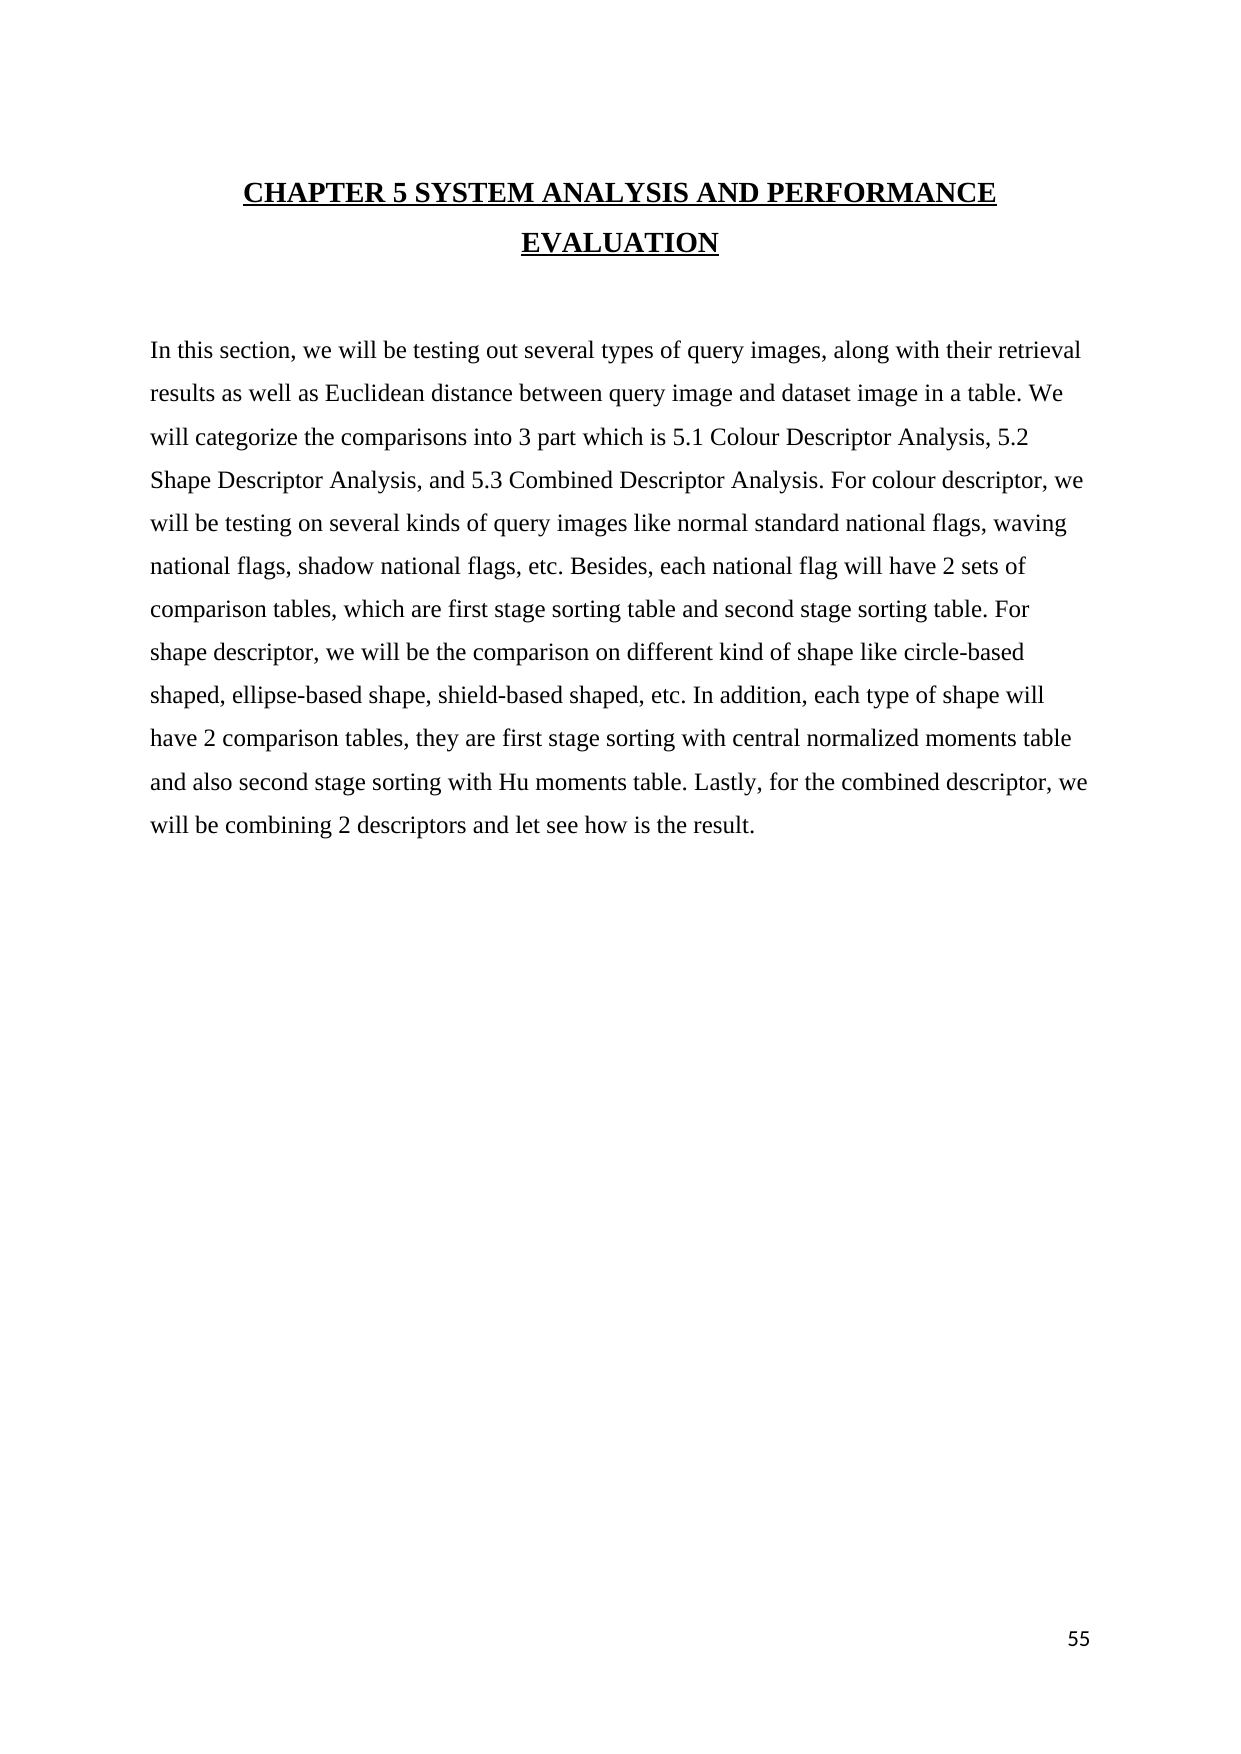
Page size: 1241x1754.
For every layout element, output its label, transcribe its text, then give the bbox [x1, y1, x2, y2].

subtitle CHAPTER 5 SYSTEM ANALYSIS AND PERFORMANCE EVALUATION [150, 175, 1090, 259]
text In this section, we will be testing out several types of query images, along with their retrieval results as well as Euclidean distance between query image and dataset image in a table. We will categorize the comparisons into 3 part which is 5.1 Colour Descriptor Analysis, 5.2 Shape Descriptor Analysis, and 5.3 Combined Descriptor Analysis. For colour descriptor, we will be testing on several kinds of query images like normal standard national flags, waving national flags, shadow national flags, etc. Besides, each national flag will have 2 sets of comparison tables, which are first stage sorting table and second stage sorting table. For shape descriptor, we will be the comparison on different kind of shape like circle-based shaped, ellipse-based shape, shield-based shaped, etc. In addition, each type of shape will have 2 comparison tables, they are first stage sorting with central normalized moments table and also second stage sorting with Hu moments table. Lastly, for the combined descriptor, we will be combining 2 descriptors and let see how is the result. [150, 335, 1090, 838]
